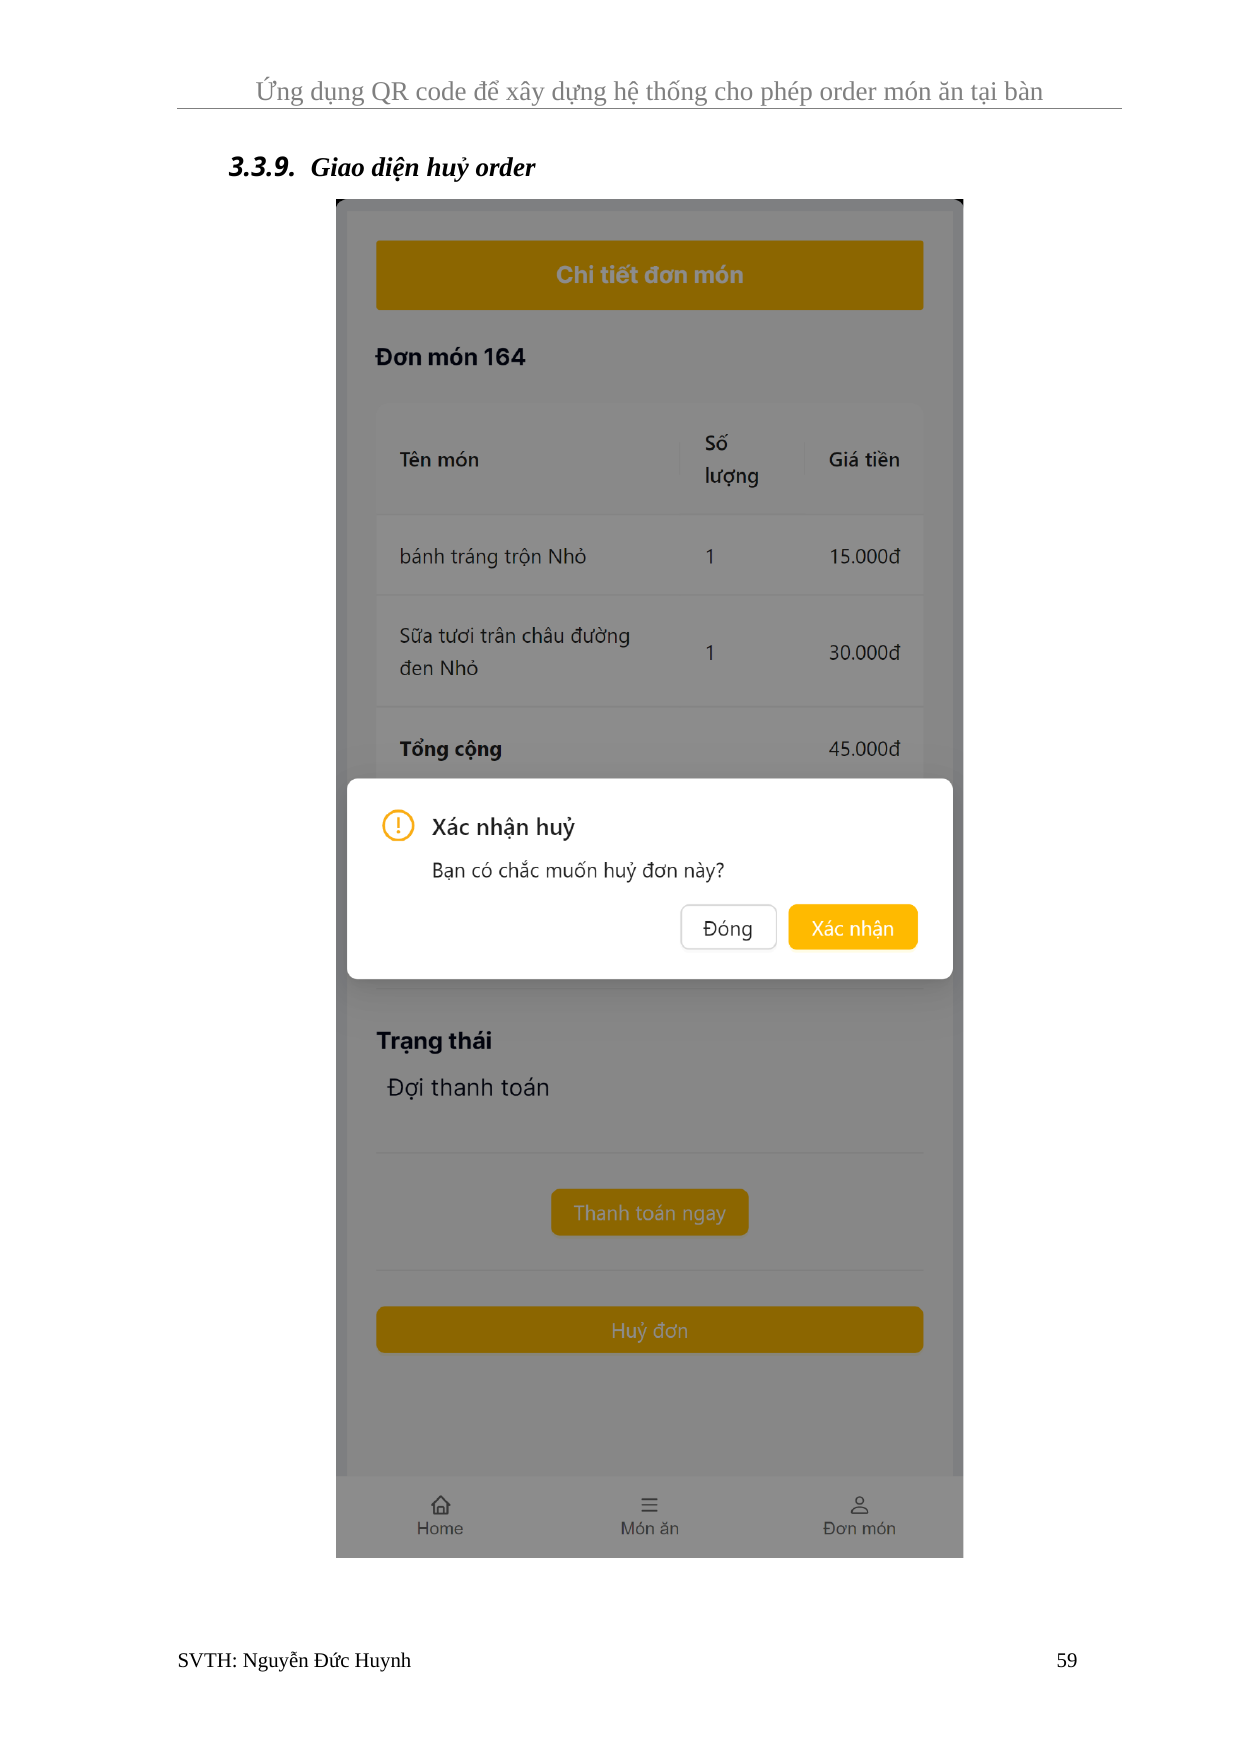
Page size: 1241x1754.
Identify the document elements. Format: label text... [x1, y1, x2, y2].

subtitle Giao diện huỷ order [177, 148, 1122, 184]
picture [336, 199, 964, 1558]
